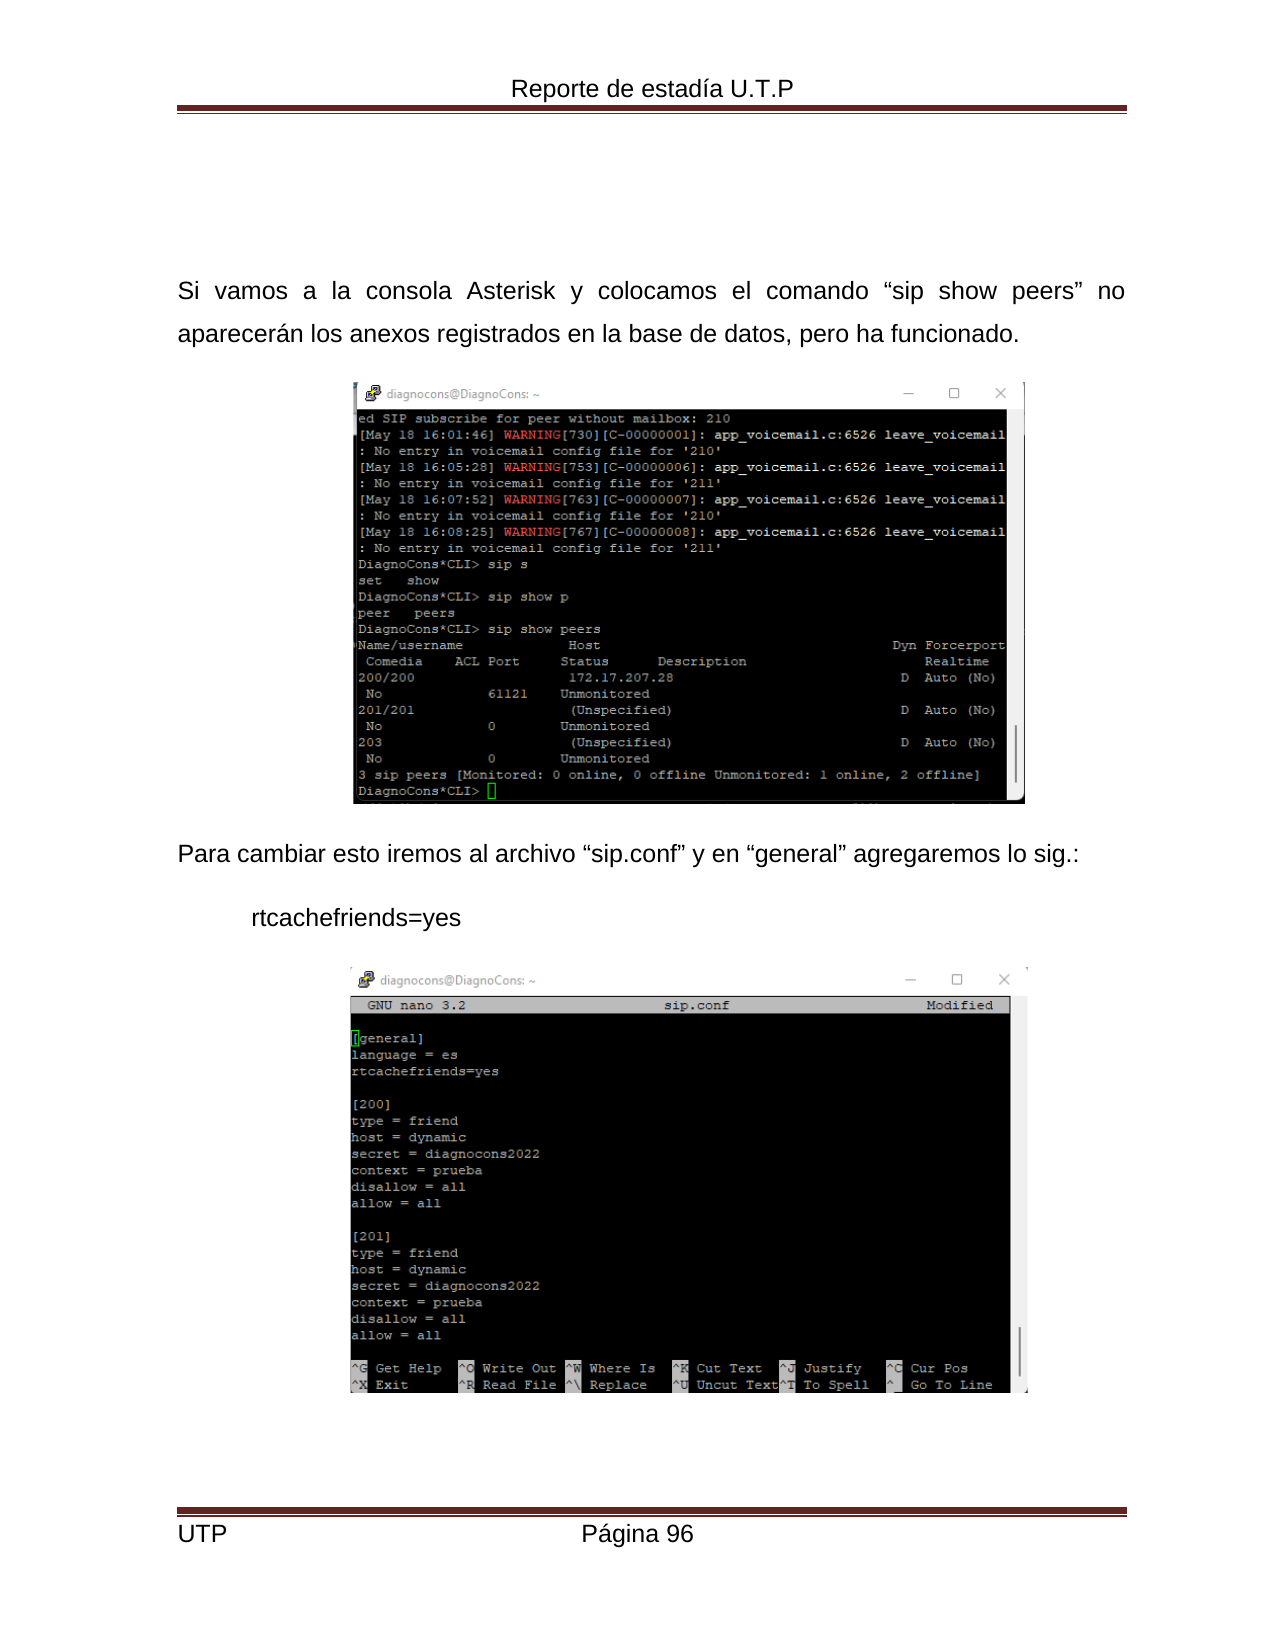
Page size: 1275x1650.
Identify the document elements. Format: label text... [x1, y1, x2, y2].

picture [350, 967, 1028, 1393]
text Si vamos a la consola Asterisk y colocamos el comando “sip show peers” no aparecerán los anexos registrados en la base de datos, pero ha funcionado. [177, 276, 1127, 347]
picture [353, 382, 1025, 804]
text Para cambiar esto iremos al archivo “sip.conf” y en “general” agregaremos lo sig.: [177, 839, 1127, 868]
text rtcachefriends=yes [177, 903, 1127, 932]
